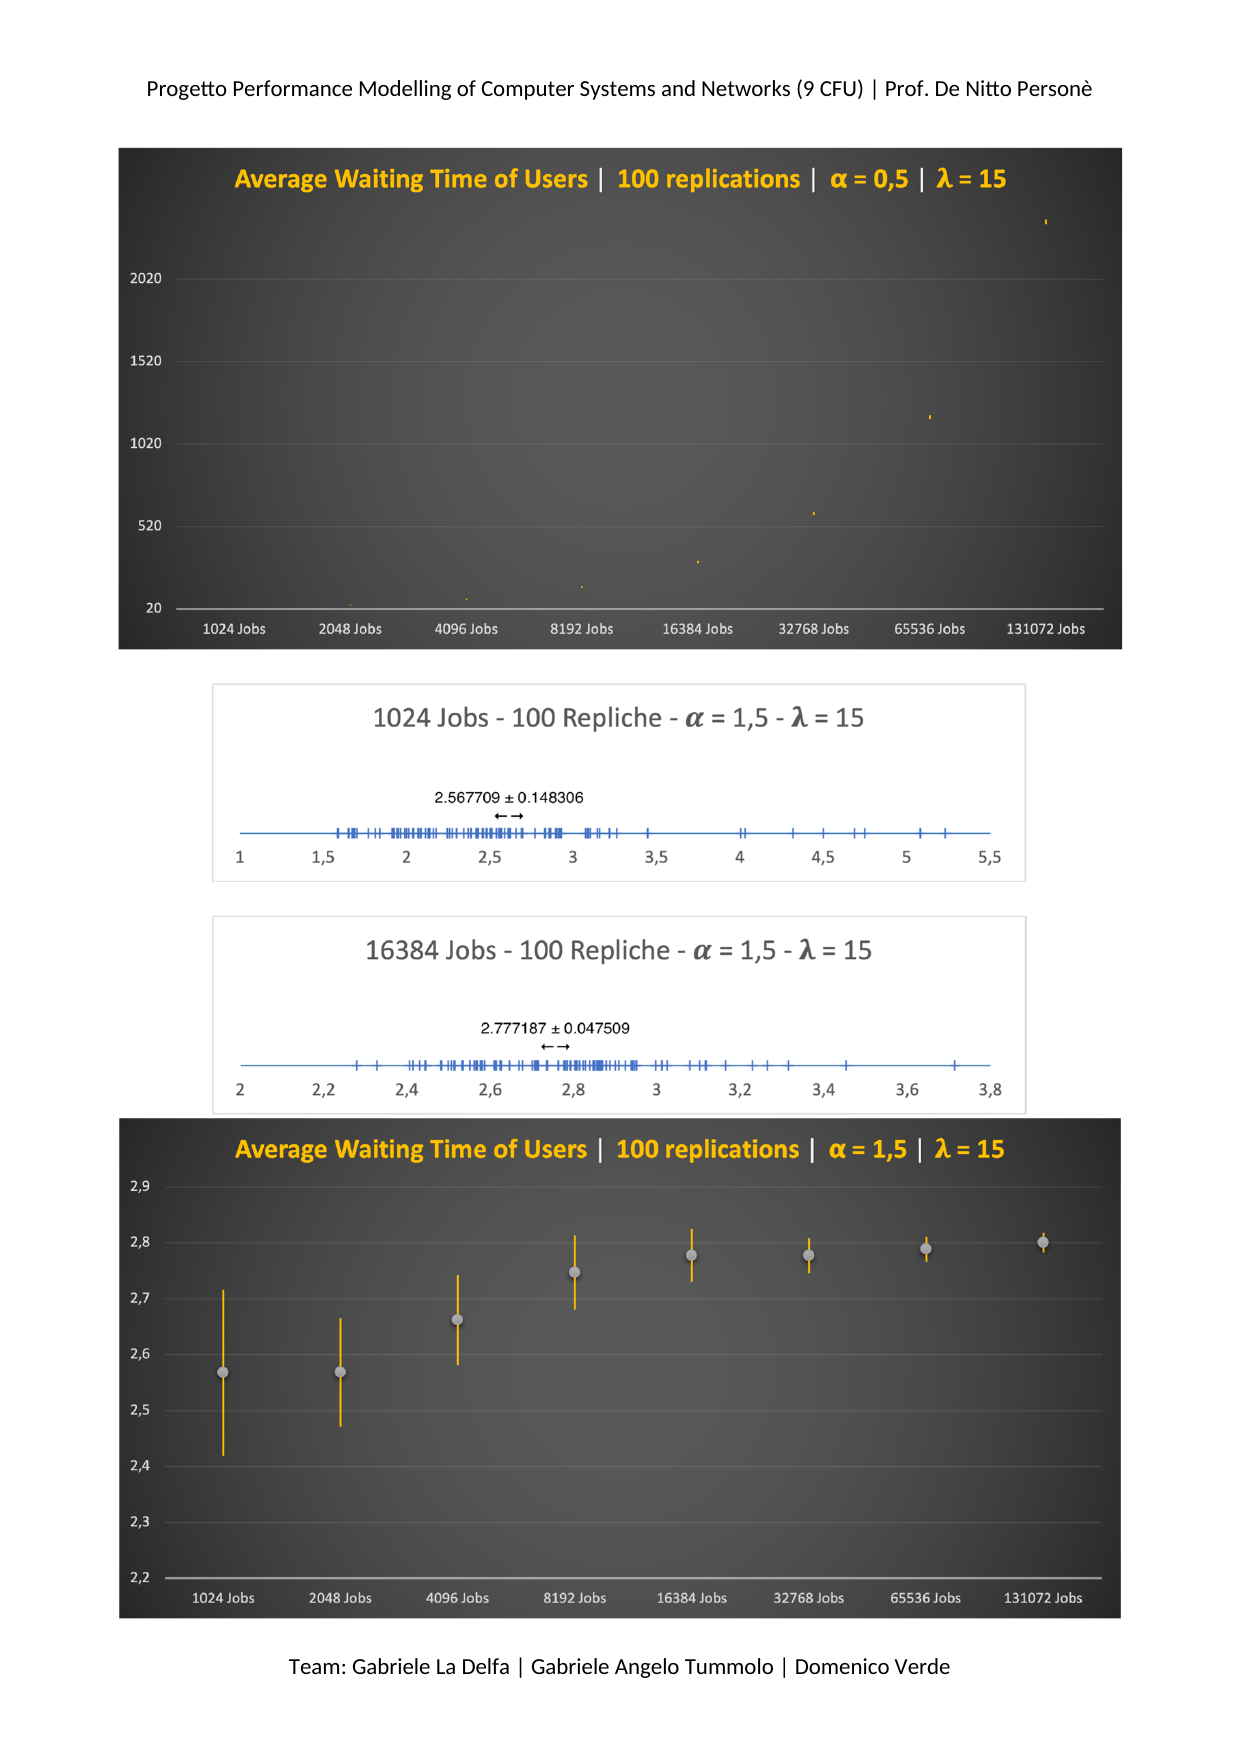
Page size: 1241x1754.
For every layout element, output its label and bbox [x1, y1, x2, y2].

picture [211, 681, 1029, 884]
picture [118, 914, 1123, 1620]
picture [118, 147, 1123, 652]
